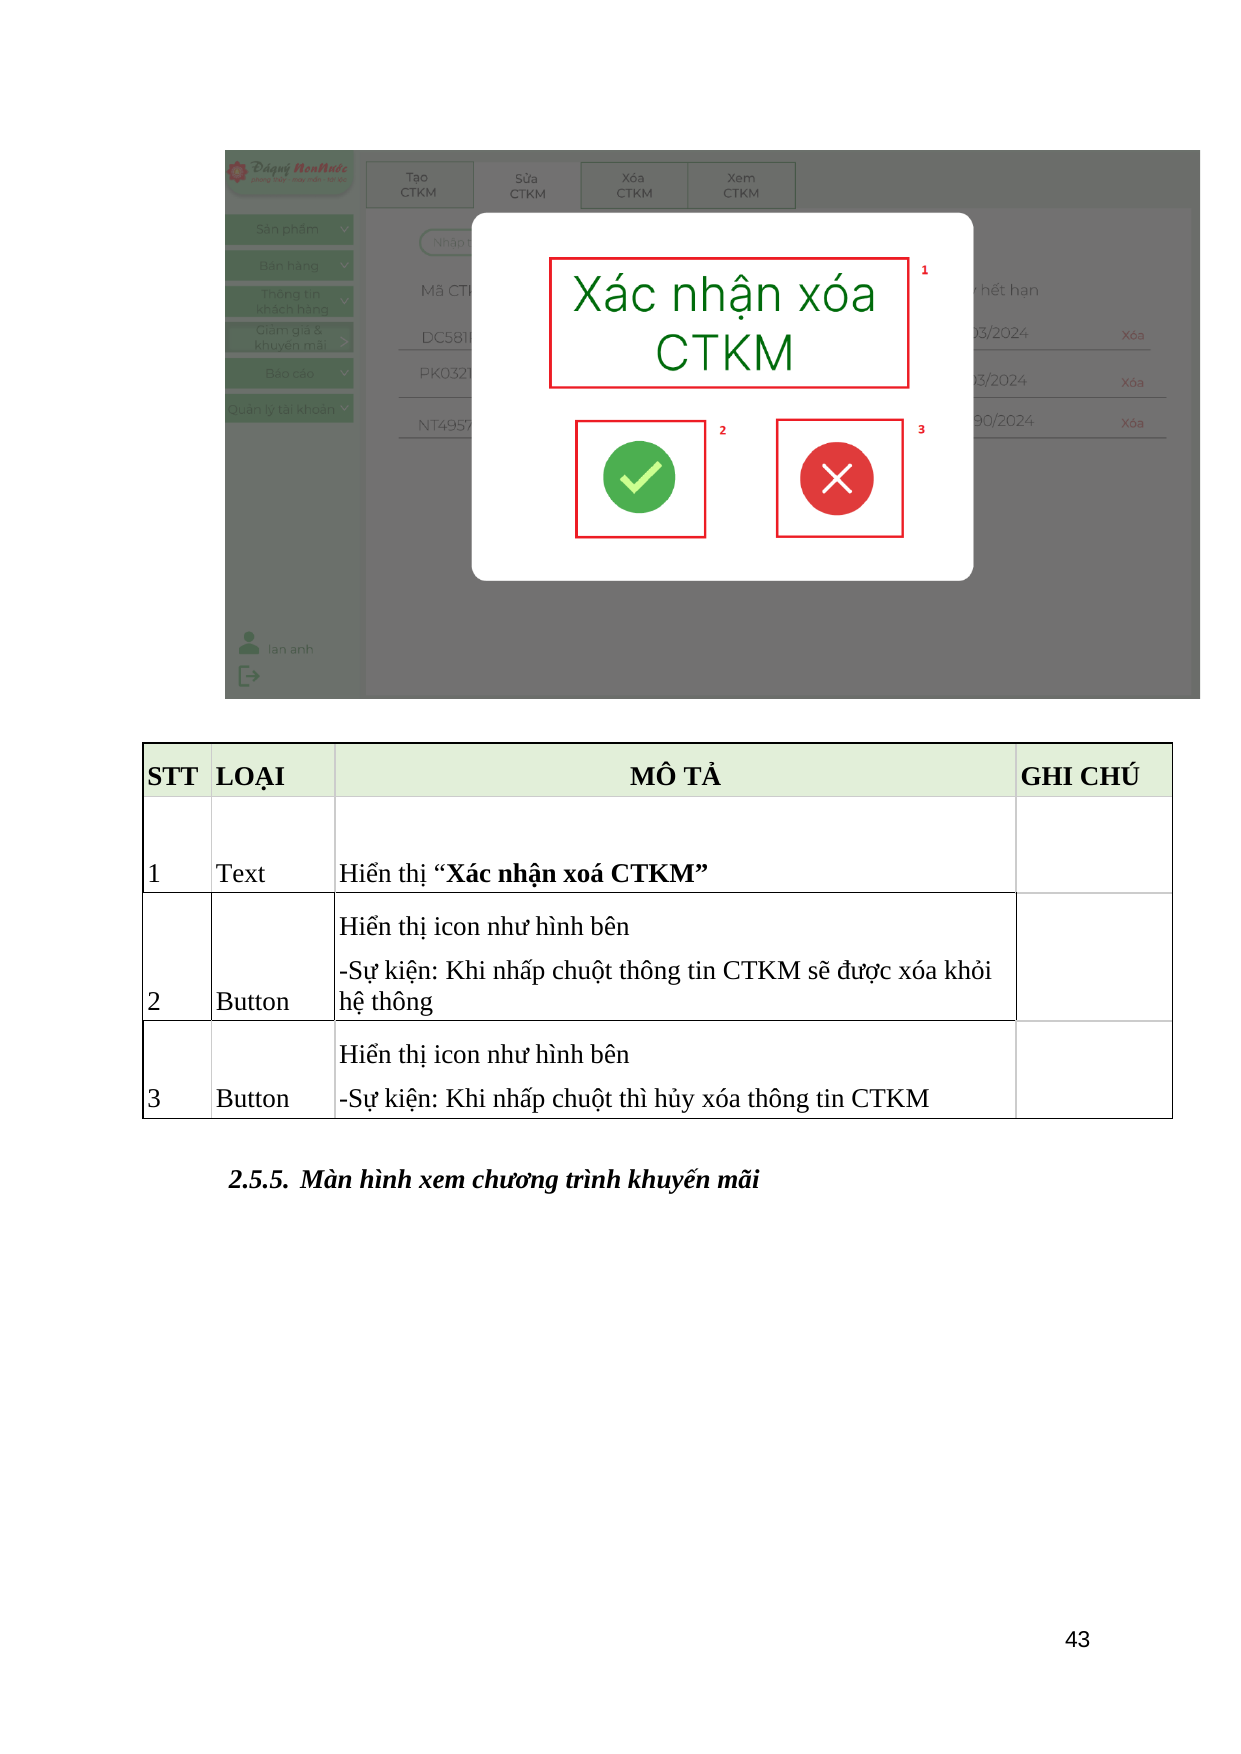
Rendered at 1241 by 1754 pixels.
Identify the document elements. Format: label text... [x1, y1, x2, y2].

table_cell [1017, 894, 1172, 1020]
table_cell [1017, 797, 1172, 892]
table_cell Button [212, 893, 334, 1020]
picture [225, 150, 1200, 699]
table_cell Hiển thị icon như hình bên -Sự kiện: Khi nhấp chuột thì hủy xóa thông tin CTKM [336, 1021, 1015, 1118]
table_cell Text [212, 797, 334, 892]
table_cell Hiển thị icon như hình bên -Sự kiện: Khi nhấp chuột thông tin CTKM sẽ được xóa khỏi hệ thông [335, 893, 1016, 1020]
table_header STT [144, 744, 211, 796]
table_cell Hiển thị “Xác nhận xoá CTKM” [336, 797, 1015, 892]
table_header GHI CHÚ [1017, 744, 1172, 796]
table_cell [1017, 1022, 1172, 1118]
table_cell Button [212, 1021, 334, 1118]
list Màn hình xem chương trình khuyến mãi [229, 1163, 1090, 1194]
table_header LOẠI [212, 744, 334, 796]
table_cell 3 [144, 1021, 211, 1118]
table_header MÔ TẢ [336, 744, 1015, 796]
table_cell 1 [144, 797, 211, 892]
table_cell 2 [143, 893, 211, 1020]
